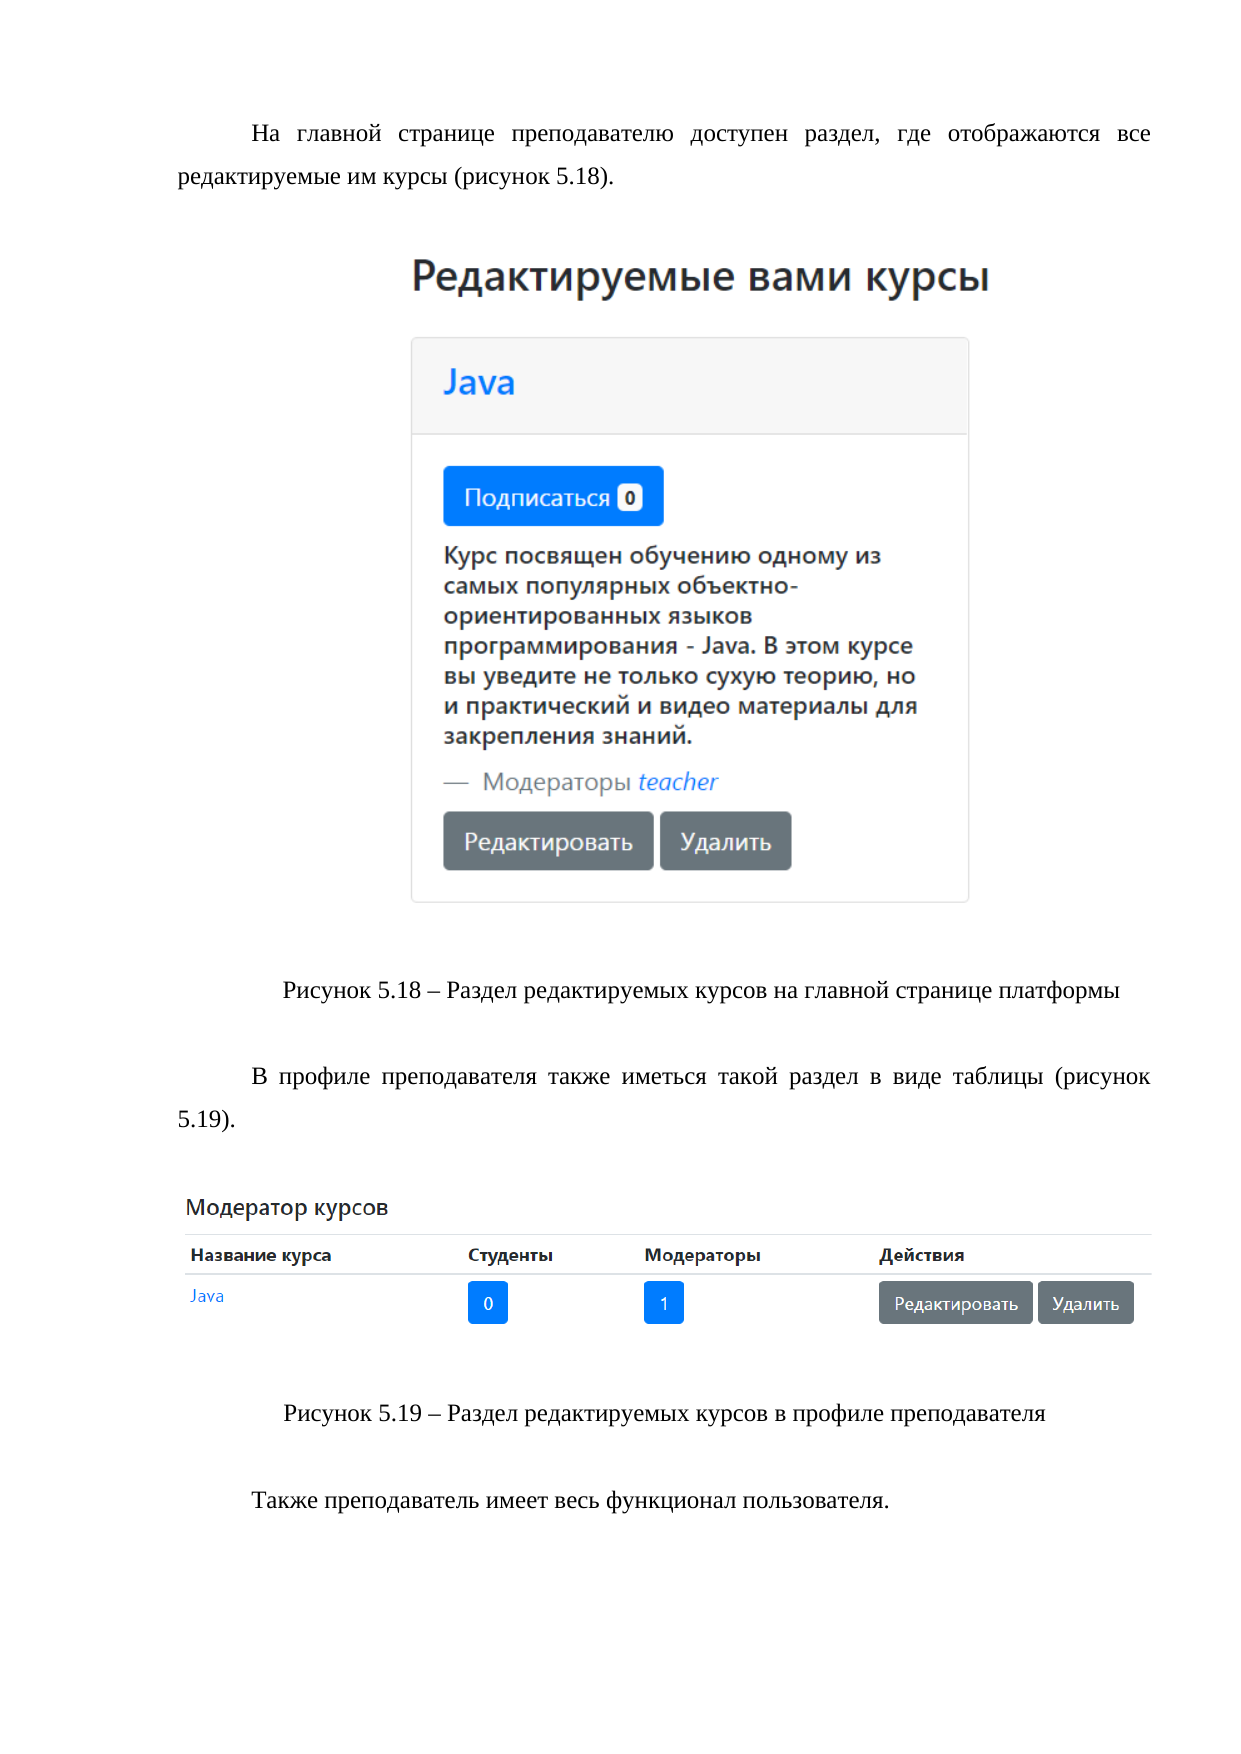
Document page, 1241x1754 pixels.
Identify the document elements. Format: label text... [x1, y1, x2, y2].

picture [401, 247, 1002, 918]
text Рисунок 5.18 – Раздел редактируемых курсов на главной странице платформы [177, 975, 1152, 1004]
text На главной странице преподавателю доступен раздел, где отображаются все редактируемые им курсы (рисунок 5.18). [177, 118, 1152, 190]
text Рисунок 5.19 – Раздел редактируемых курсов в профиле преподавателя [177, 1398, 1152, 1427]
text Также преподаватель имеет весь функционал пользователя. [177, 1485, 1152, 1513]
picture [177, 1190, 1152, 1341]
text В профиле преподавателя также иметься такой раздел в виде таблицы (рисунок 5.19). [177, 1061, 1152, 1133]
